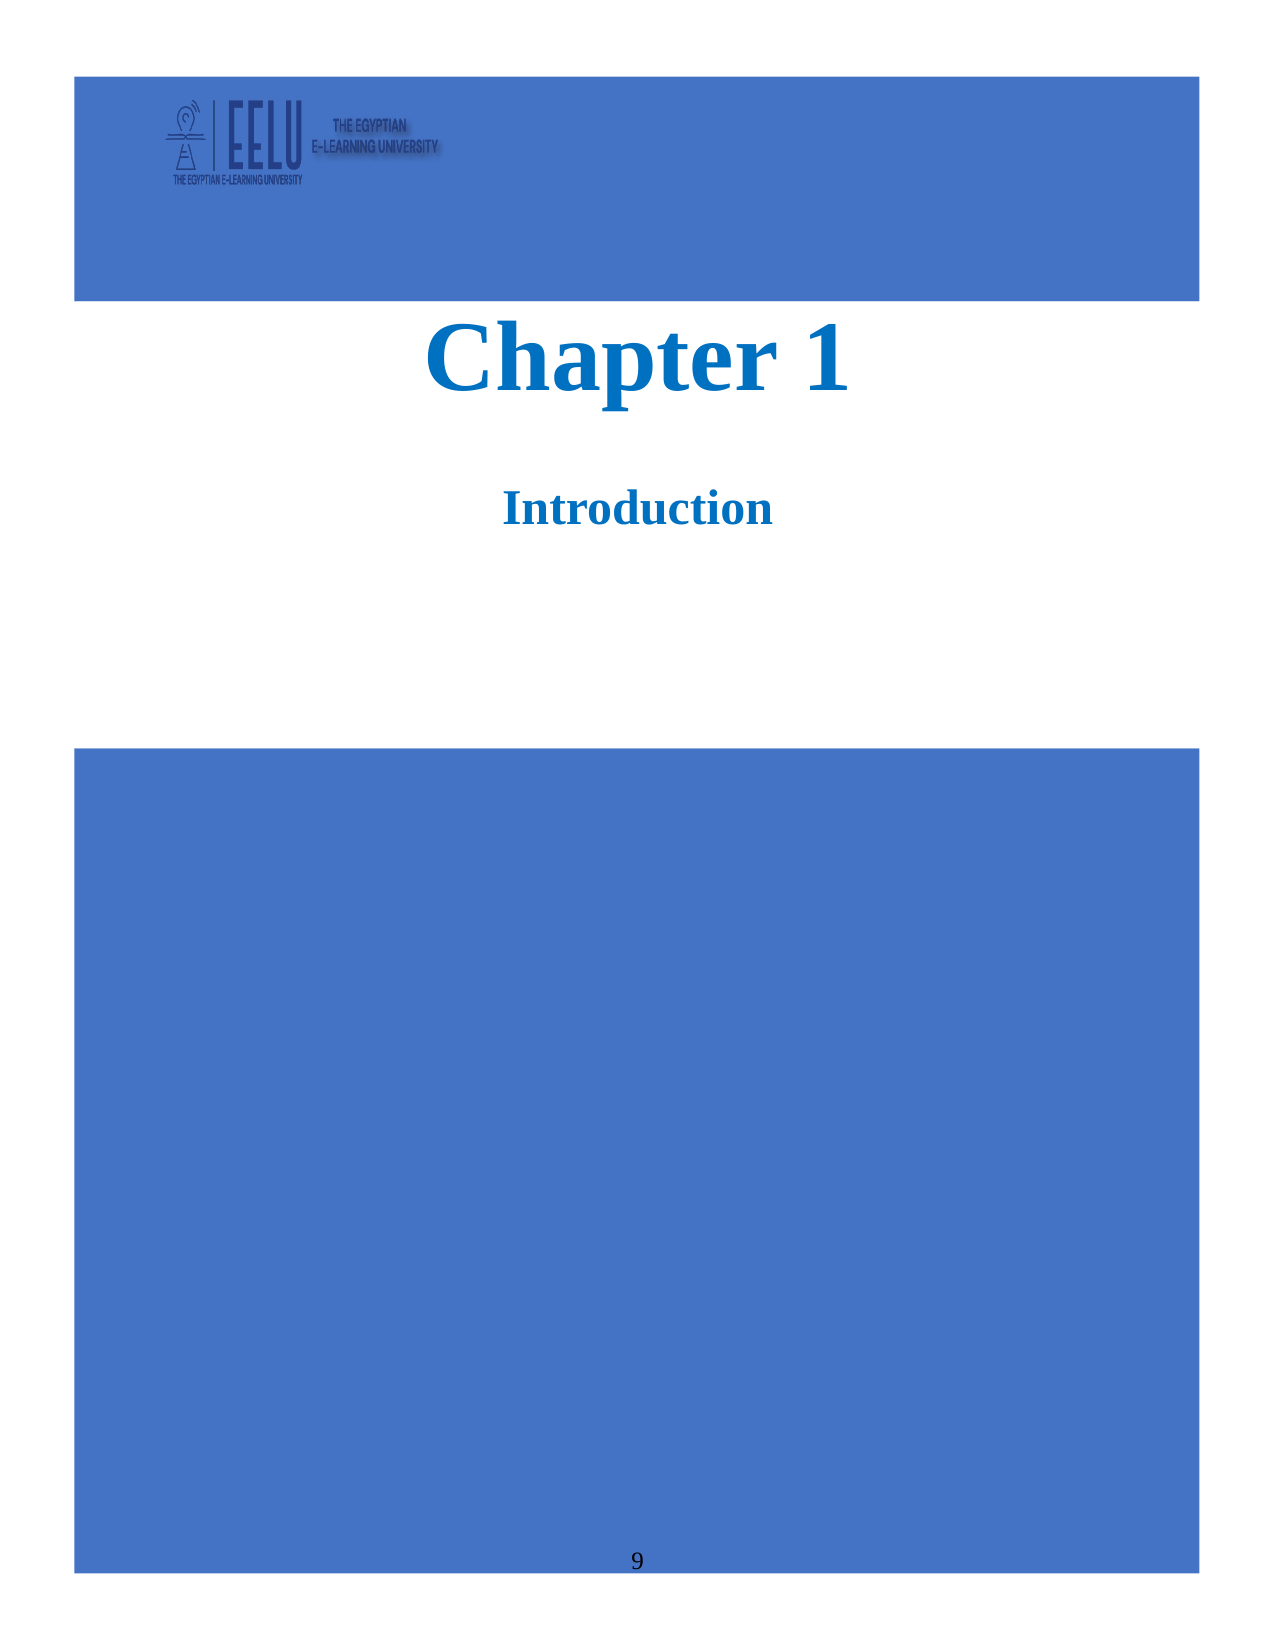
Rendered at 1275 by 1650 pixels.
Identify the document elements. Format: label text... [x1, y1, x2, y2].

subtitle Chapter 1 [150, 297, 1125, 412]
text Introduction [150, 478, 1125, 535]
picture [150, 75, 444, 188]
